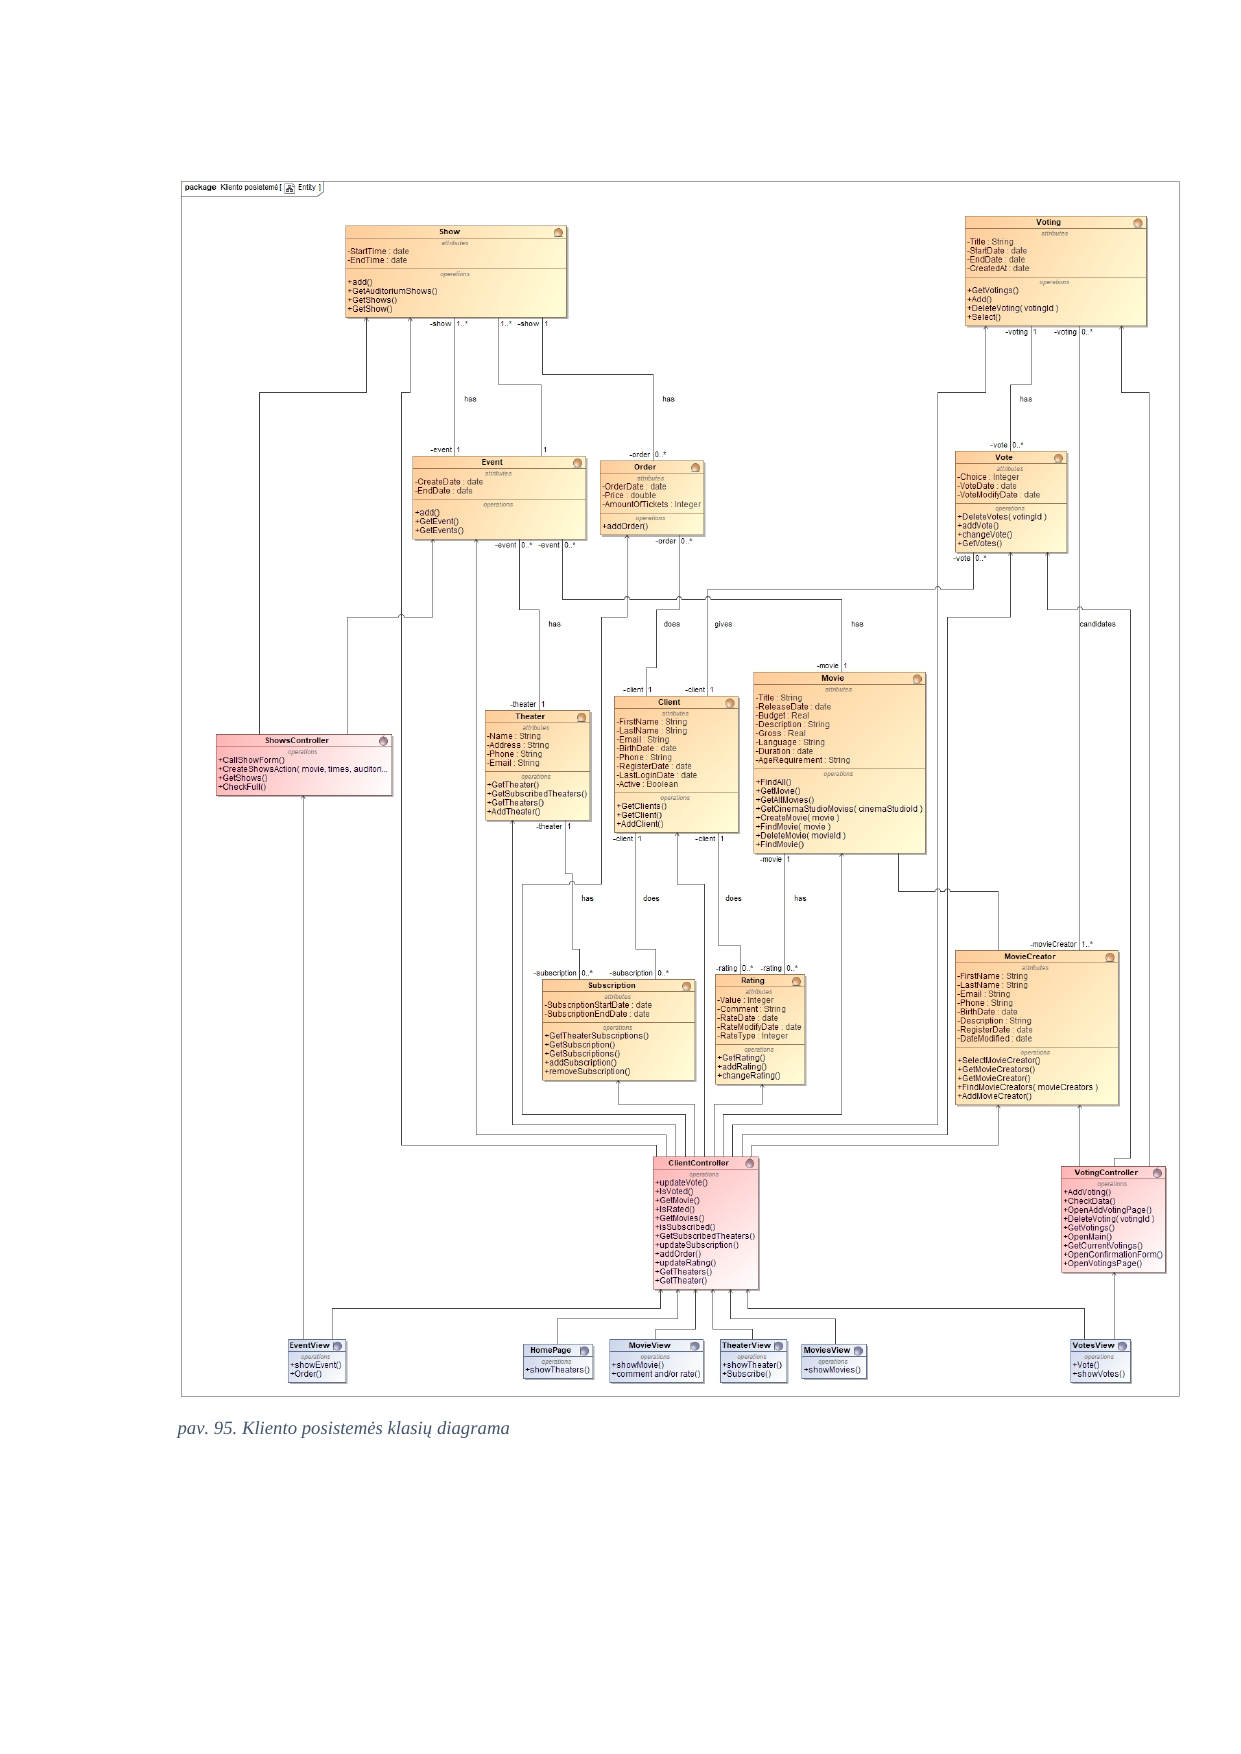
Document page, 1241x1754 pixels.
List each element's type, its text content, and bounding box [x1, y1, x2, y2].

picture [177, 177, 1182, 1399]
text pav. 95. Kliento posistemės klasių diagrama [177, 1417, 1181, 1438]
